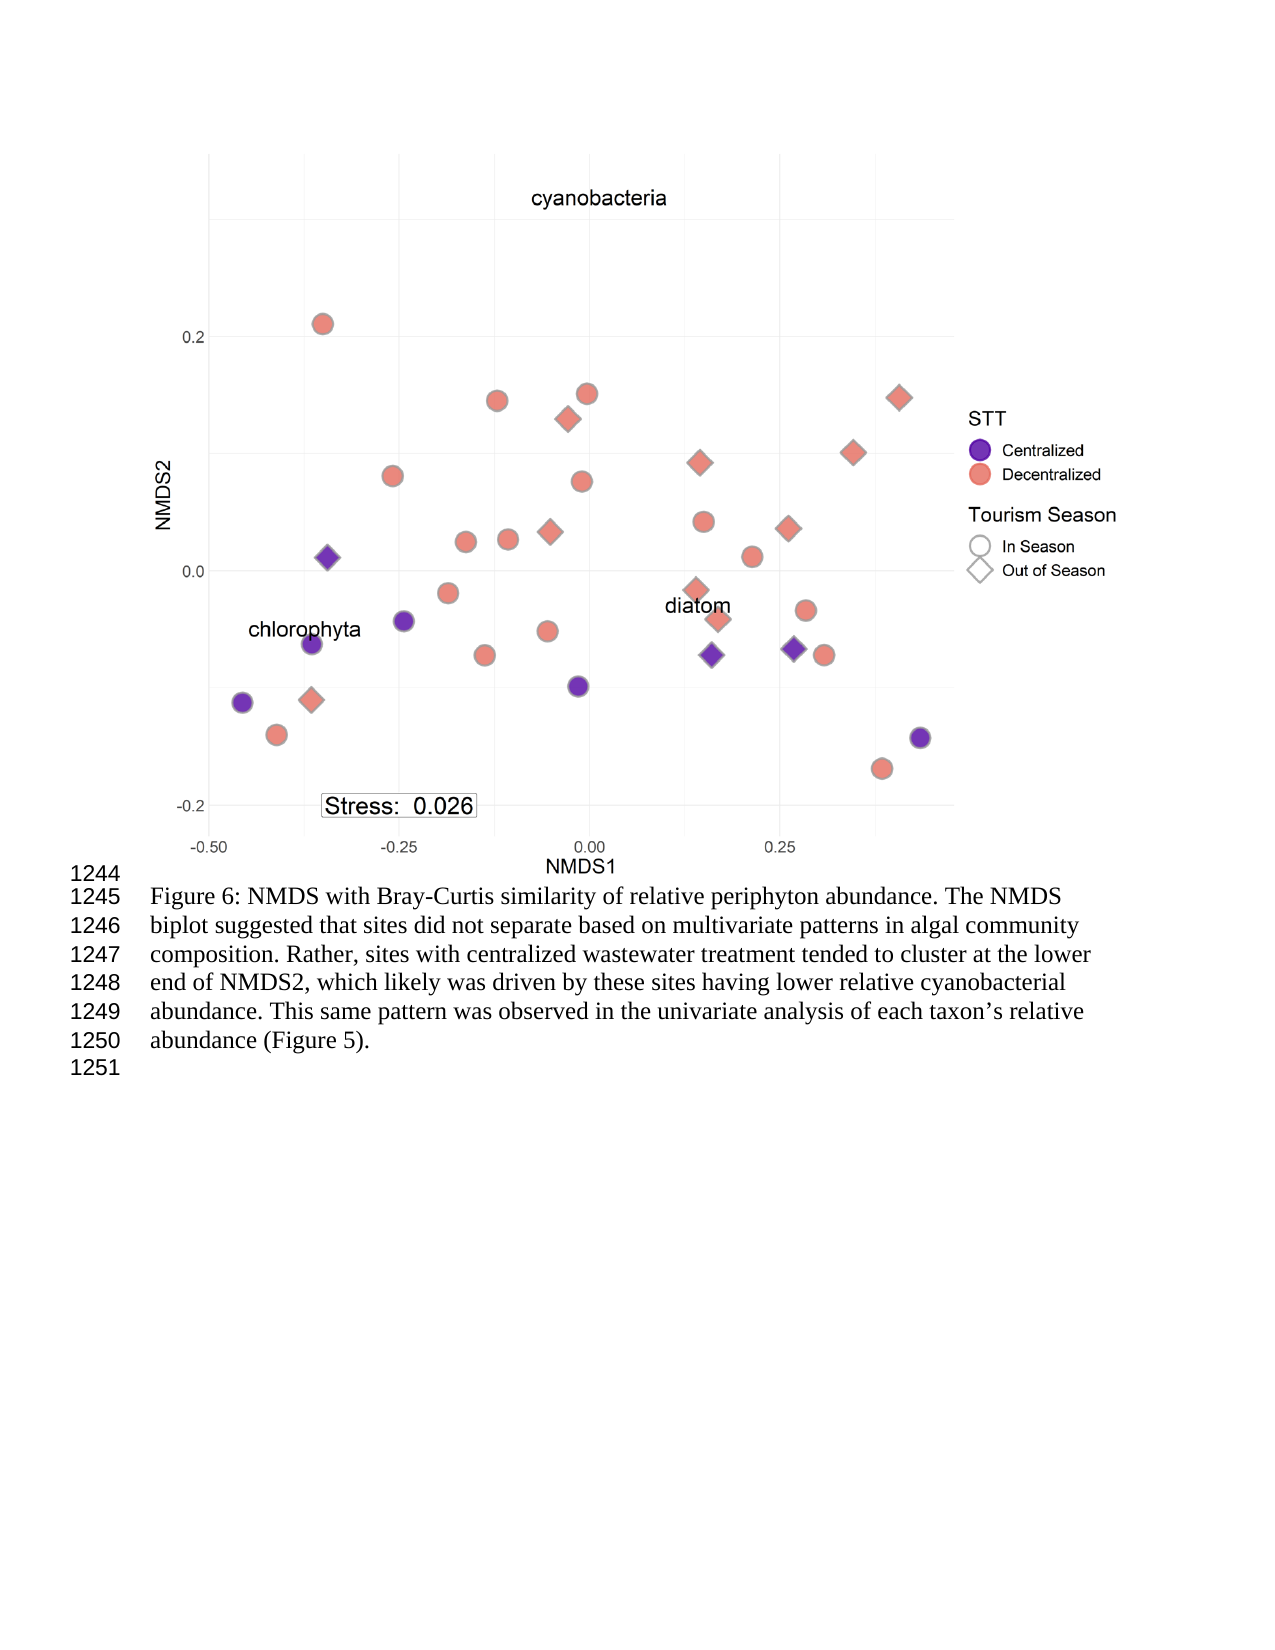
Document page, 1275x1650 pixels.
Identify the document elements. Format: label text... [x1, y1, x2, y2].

picture [150, 150, 1125, 882]
text Figure 6: NMDS with Bray-Curtis similarity of relative periphyton abundance. The NMDS biplot suggested that sites did not separate based on multivariate patterns in algal community composition. Rather, sites with centralized wastewater treatment tended to cluster at the lower end of NMDS2, which likely was driven by these sites having lower relative cyanobacterial abundance. This same pattern was observed in the univariate analysis of each taxon’s relative abundance (Figure 5). [150, 882, 1125, 1054]
